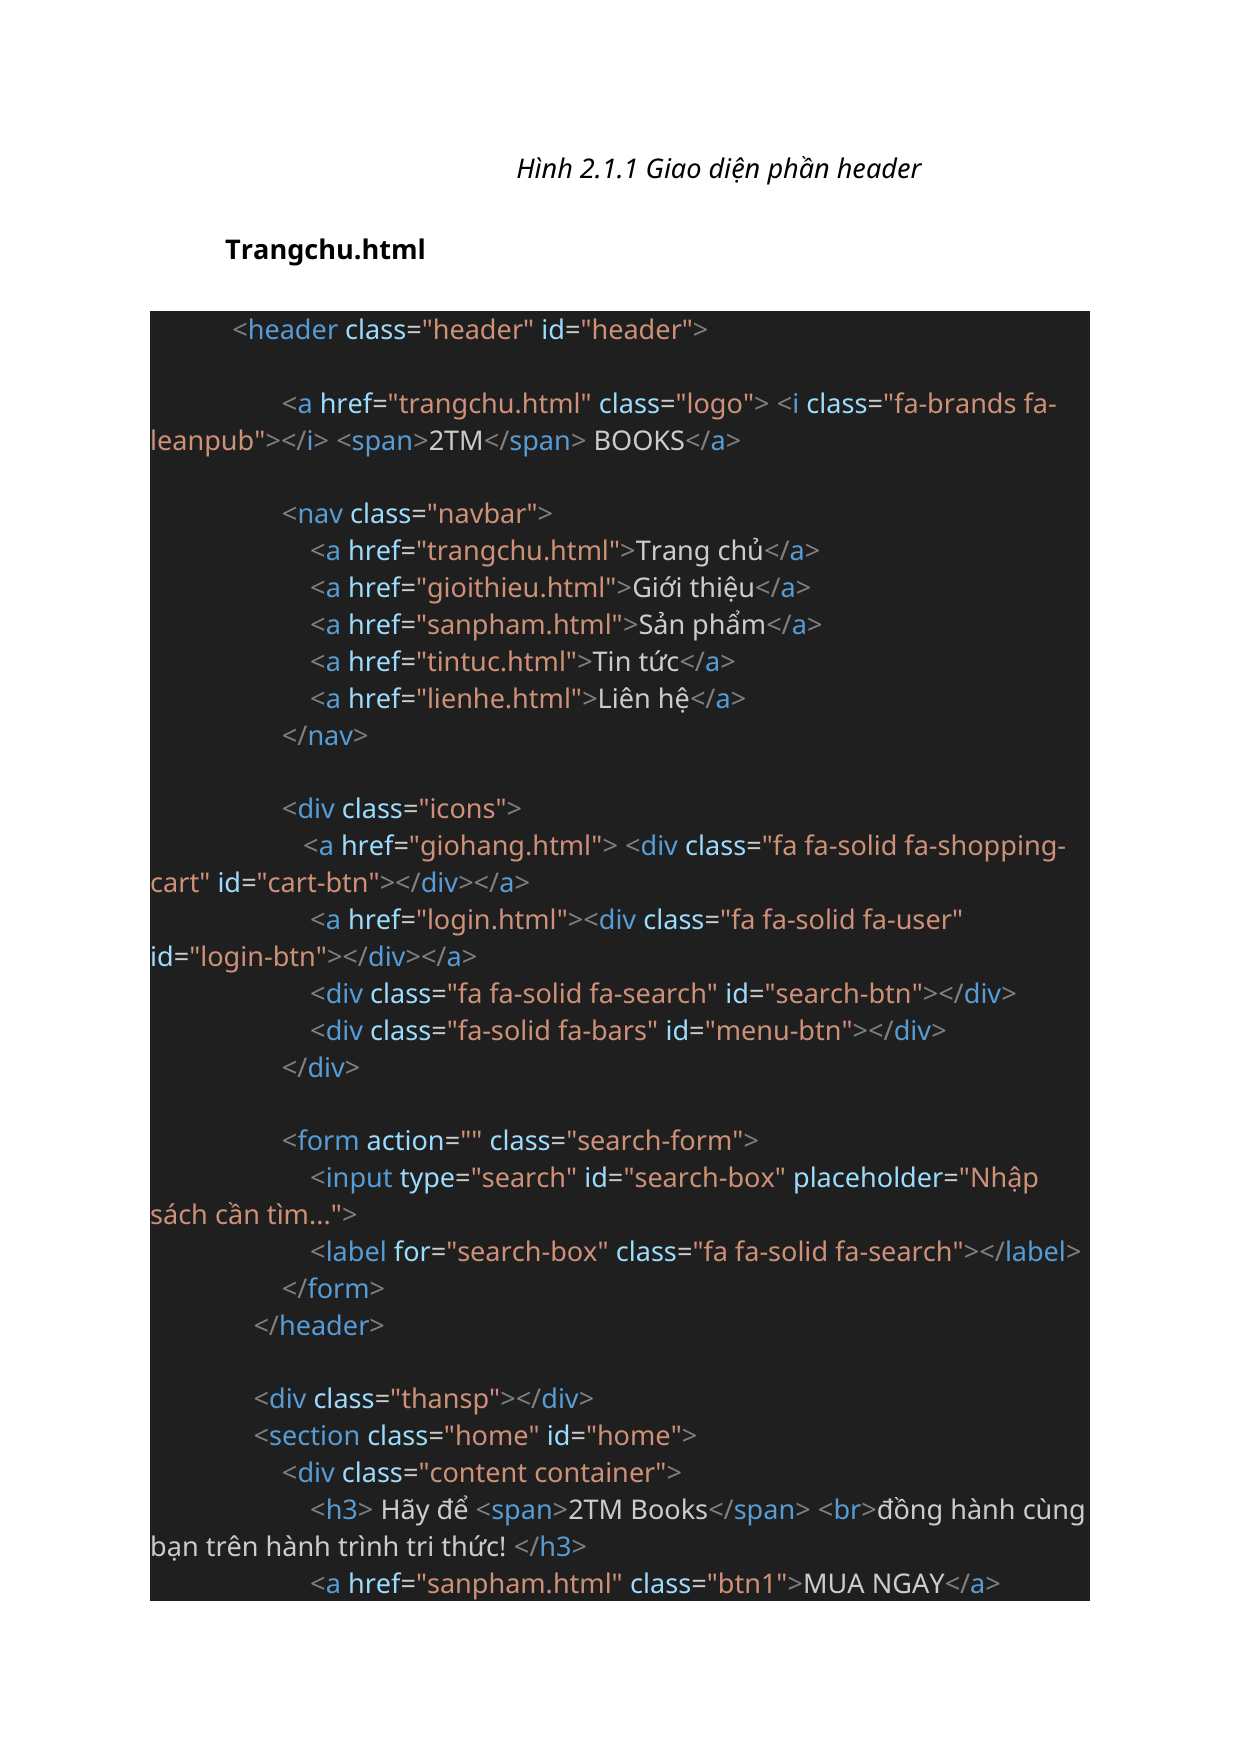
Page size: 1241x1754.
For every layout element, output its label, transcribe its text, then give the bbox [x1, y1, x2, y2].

text <header class="header" id="header"> [150, 311, 1090, 347]
text <section class="home" id="home"> [150, 1417, 1090, 1454]
text <input type="search" id="search-box" placeholder="Nhập sách cần tìm..."> [150, 1159, 1090, 1232]
text <div class="icons"> [150, 790, 1090, 827]
text <a href="sanpham.html" class="btn1">MUA NGAY</a> [150, 1564, 1090, 1601]
text <div class="content container"> [150, 1454, 1090, 1491]
text <a href="trangchu.html">Trang chủ</a> [150, 532, 1090, 569]
text <a href="gioithieu.html">Giới thiệu</a> [150, 569, 1090, 606]
text <a href="sanpham.html">Sản phẩm</a> [150, 606, 1090, 642]
text <div class="thansp"></div> [150, 1380, 1090, 1417]
text </form> [150, 1269, 1090, 1306]
text <div class="fa fa-solid fa-search" id="search-btn"></div> [150, 974, 1090, 1011]
text <h3> Hãy để <span>2TM Books</span> <br>đồng hành cùng bạn trên hành trình tri thức! </h3> [150, 1491, 1090, 1564]
text </div> [150, 1048, 1090, 1085]
text <nav class="navbar"> [150, 495, 1090, 532]
text Hình 2.1.1 Giao diện phần header [275, 150, 1090, 187]
text </nav> [150, 716, 1090, 753]
text Trangchu.html [150, 230, 1090, 267]
text <a href="trangchu.html" class="logo"> <i class="fa-brands fa-leanpub"></i> <span>2TM</span> BOOKS</a> [150, 384, 1090, 458]
text </header> [150, 1306, 1090, 1343]
text <a href="tintuc.html">Tin tức</a> [150, 642, 1090, 679]
text <form action="" class="search-form"> [150, 1122, 1090, 1159]
text <a href="login.html"><div class="fa fa-solid fa-user" id="login-btn"></div></a> [150, 901, 1090, 974]
text <a href="giohang.html"> <div class="fa fa-solid fa-shopping-cart" id="cart-btn"></div></a> [150, 827, 1090, 901]
text <div class="fa-solid fa-bars" id="menu-btn"></div> [150, 1011, 1090, 1048]
text <label for="search-box" class="fa fa-solid fa-search"></label> [150, 1232, 1090, 1269]
text <a href="lienhe.html">Liên hệ</a> [150, 679, 1090, 716]
